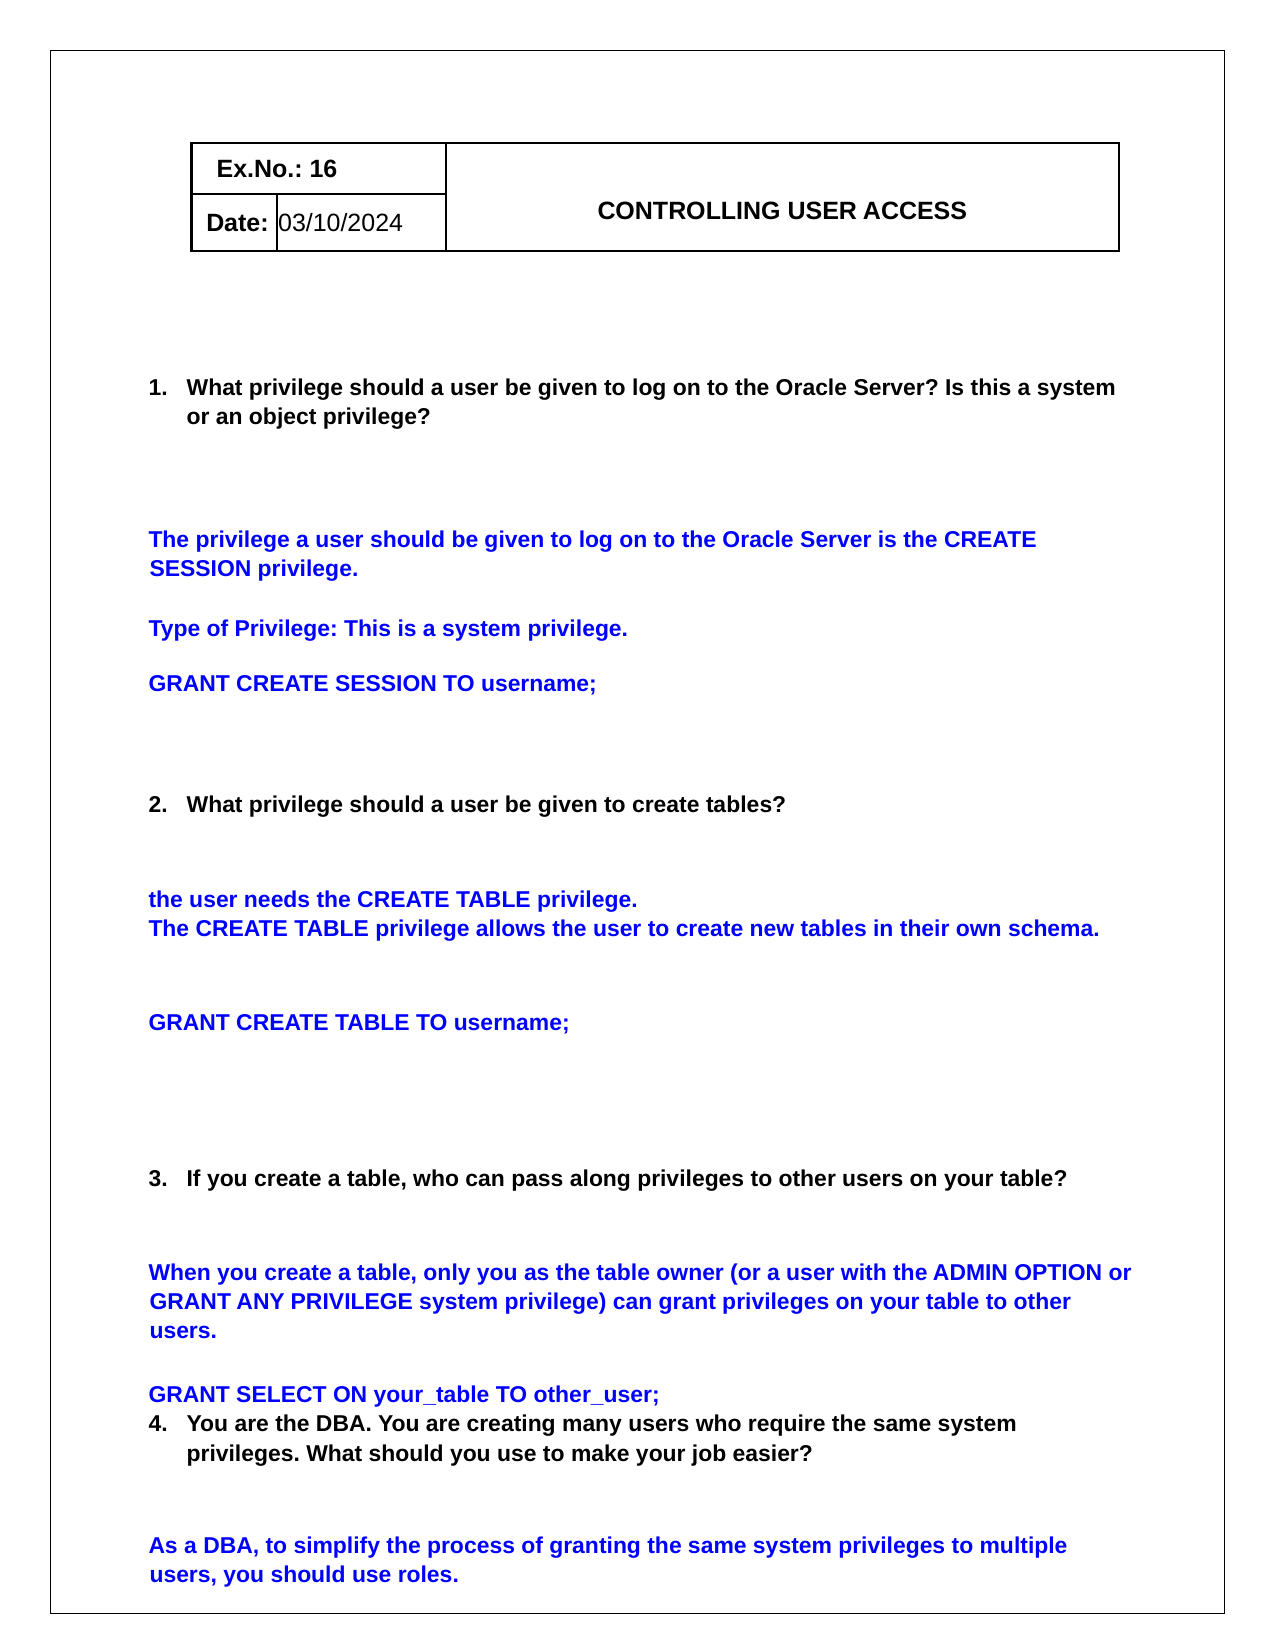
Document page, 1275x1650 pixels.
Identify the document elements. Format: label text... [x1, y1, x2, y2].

list What privilege should a user be given to create tables? [148, 791, 1125, 818]
text Type of Privilege: This is a system privilege. [148, 614, 1135, 641]
text The CREATE TABLE privilege allows the user to create new tables in their own schema. [148, 915, 1135, 942]
table_header CONTROLLING USER ACCESS [447, 144, 1118, 249]
text The privilege a user should be given to log on to the Oracle Server is the CREATE SESSION privilege. [148, 526, 1135, 581]
list If you create a table, who can pass along privileges to other users on your table? [148, 1164, 1125, 1191]
table_cell Date: [193, 195, 276, 249]
text GRANT CREATE TABLE TO username; [148, 1008, 1135, 1035]
table_header Ex.No.: 16 [193, 144, 445, 193]
table_cell 03/10/2024 [278, 195, 445, 249]
list You are the DBA. You are creating many users who require the same system privileges. What should you use to make your job easier? [148, 1410, 1125, 1466]
text GRANT CREATE SESSION TO username; [148, 670, 1135, 696]
text When you create a table, only you as the table owner (or a user with the ADMIN OPTION or GRANT ANY PRIVILEGE system privilege) can grant privileges on your table to other users. [148, 1259, 1135, 1344]
text the user needs the CREATE TABLE privilege. [148, 886, 1135, 912]
text GRANT SELECT ON your_table TO other_user; [148, 1381, 1135, 1407]
text As a DBA, to simplify the process of granting the same system privileges to multiple users, you should use roles. [148, 1532, 1135, 1587]
list What privilege should a user be given to log on to the Oracle Server? Is this a system or an object privilege? [148, 374, 1125, 430]
